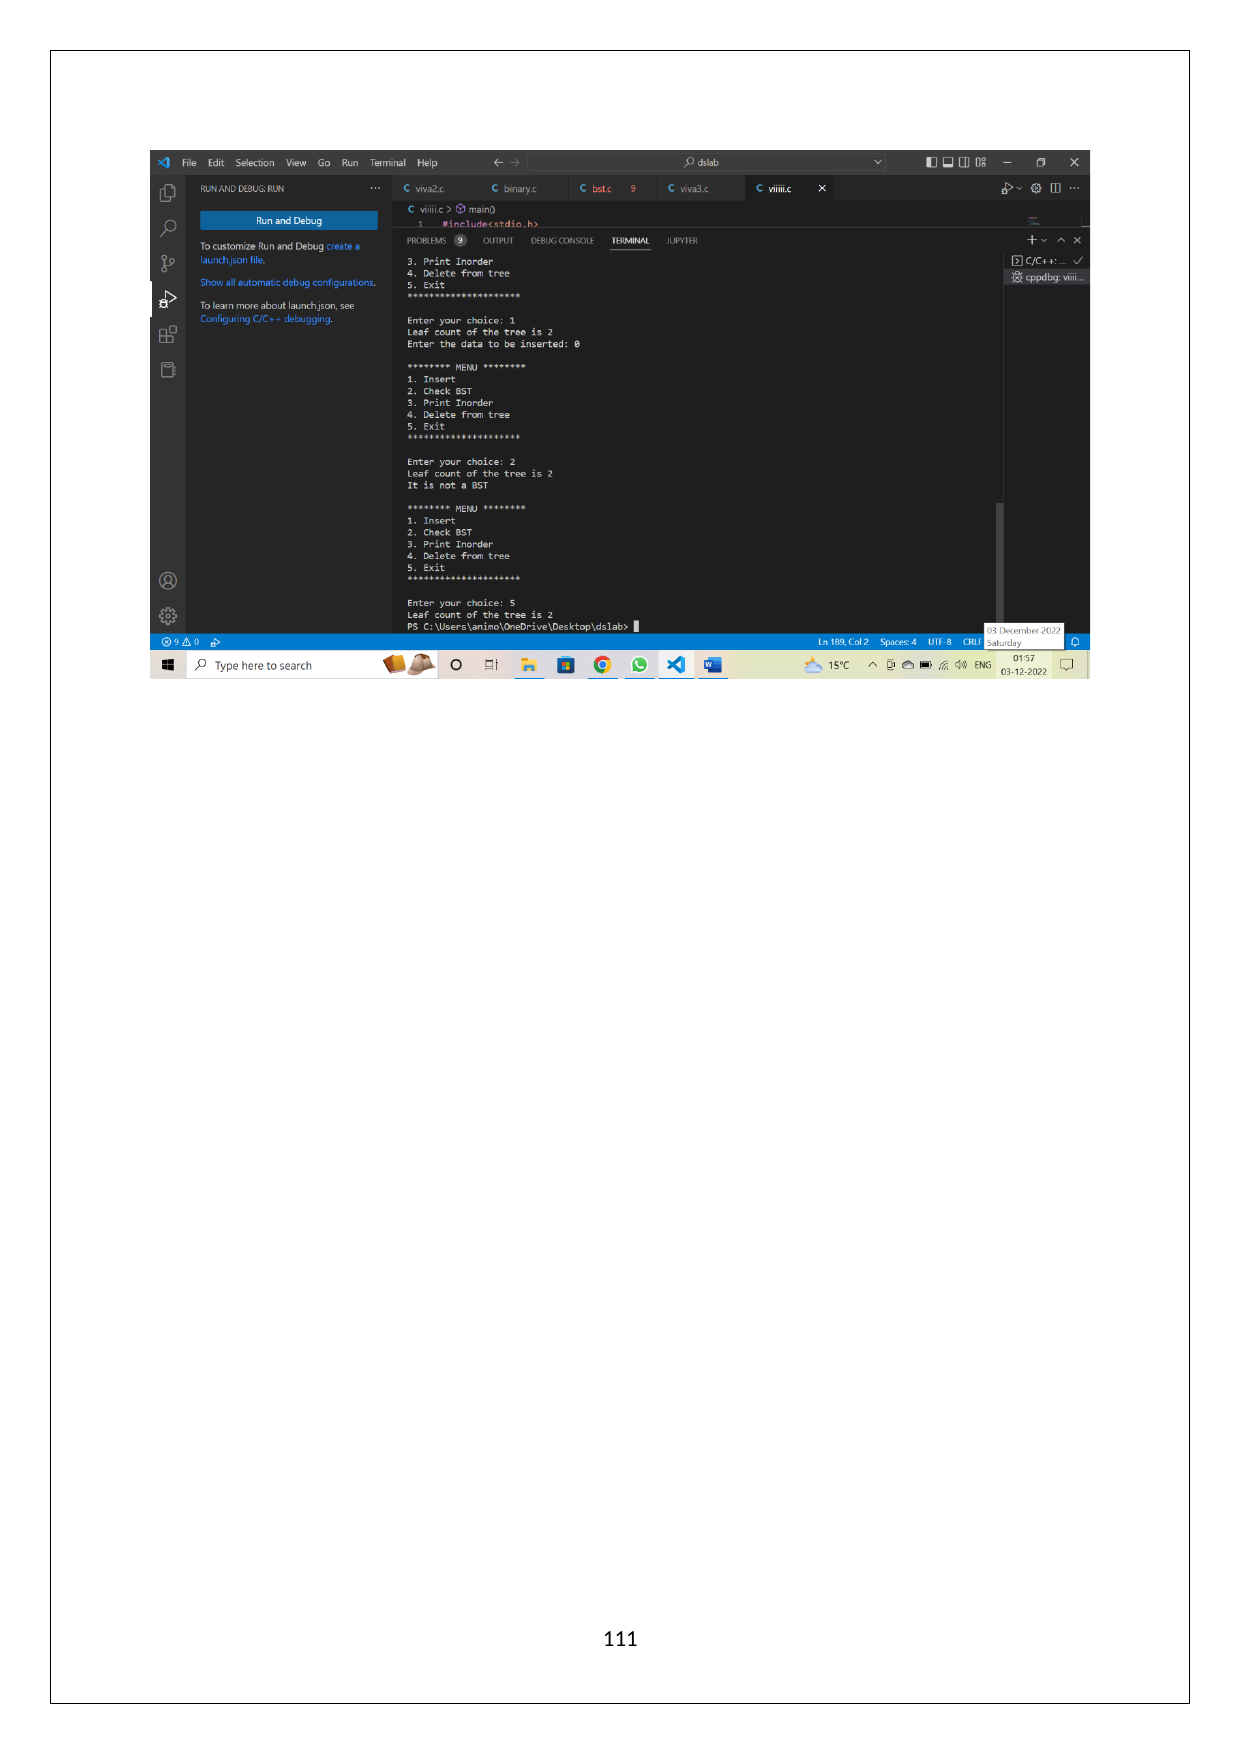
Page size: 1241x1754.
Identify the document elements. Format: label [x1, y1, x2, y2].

picture [150, 150, 1091, 679]
